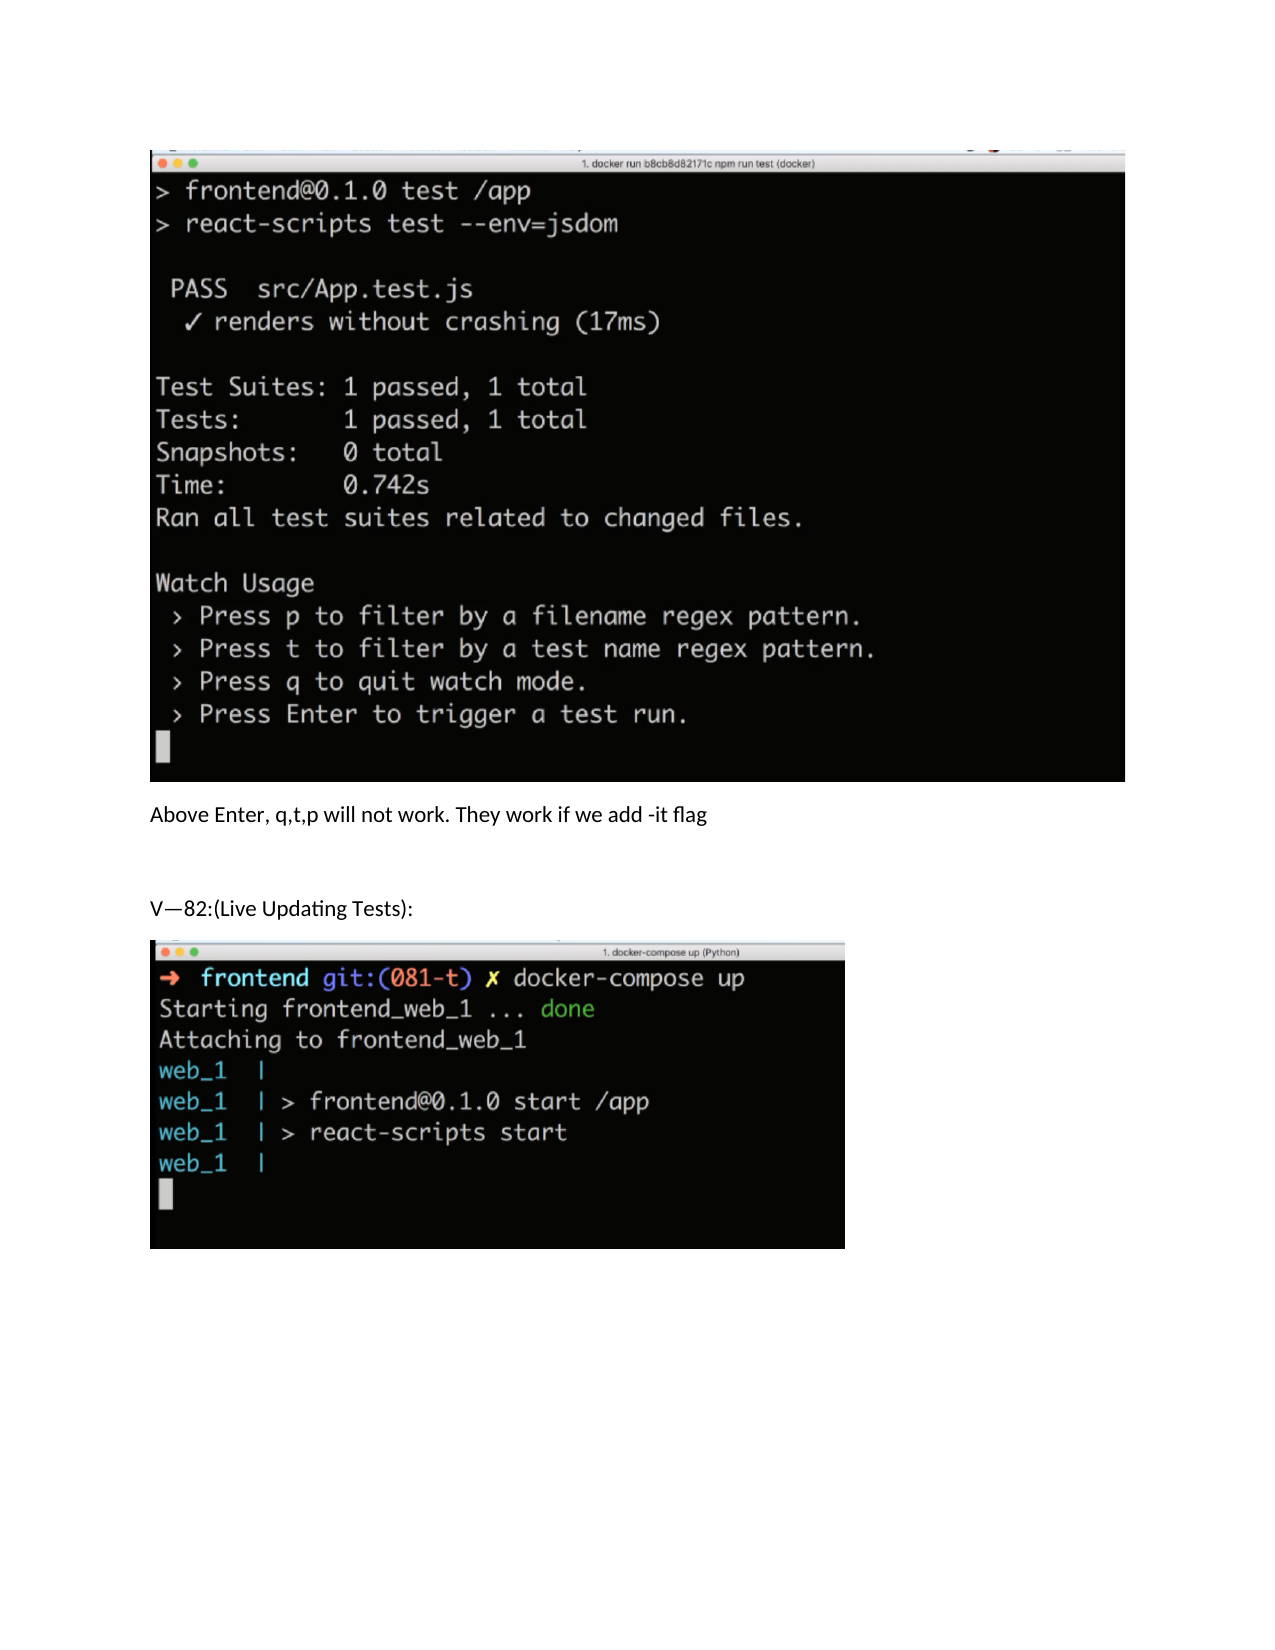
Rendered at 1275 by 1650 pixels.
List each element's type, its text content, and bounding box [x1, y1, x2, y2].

picture [150, 150, 1125, 782]
text Above Enter, q,t,p will not work. They work if we add -it flag [150, 800, 1125, 828]
picture [150, 940, 845, 1249]
text V—82:(Live Updating Tests): [150, 894, 1125, 922]
